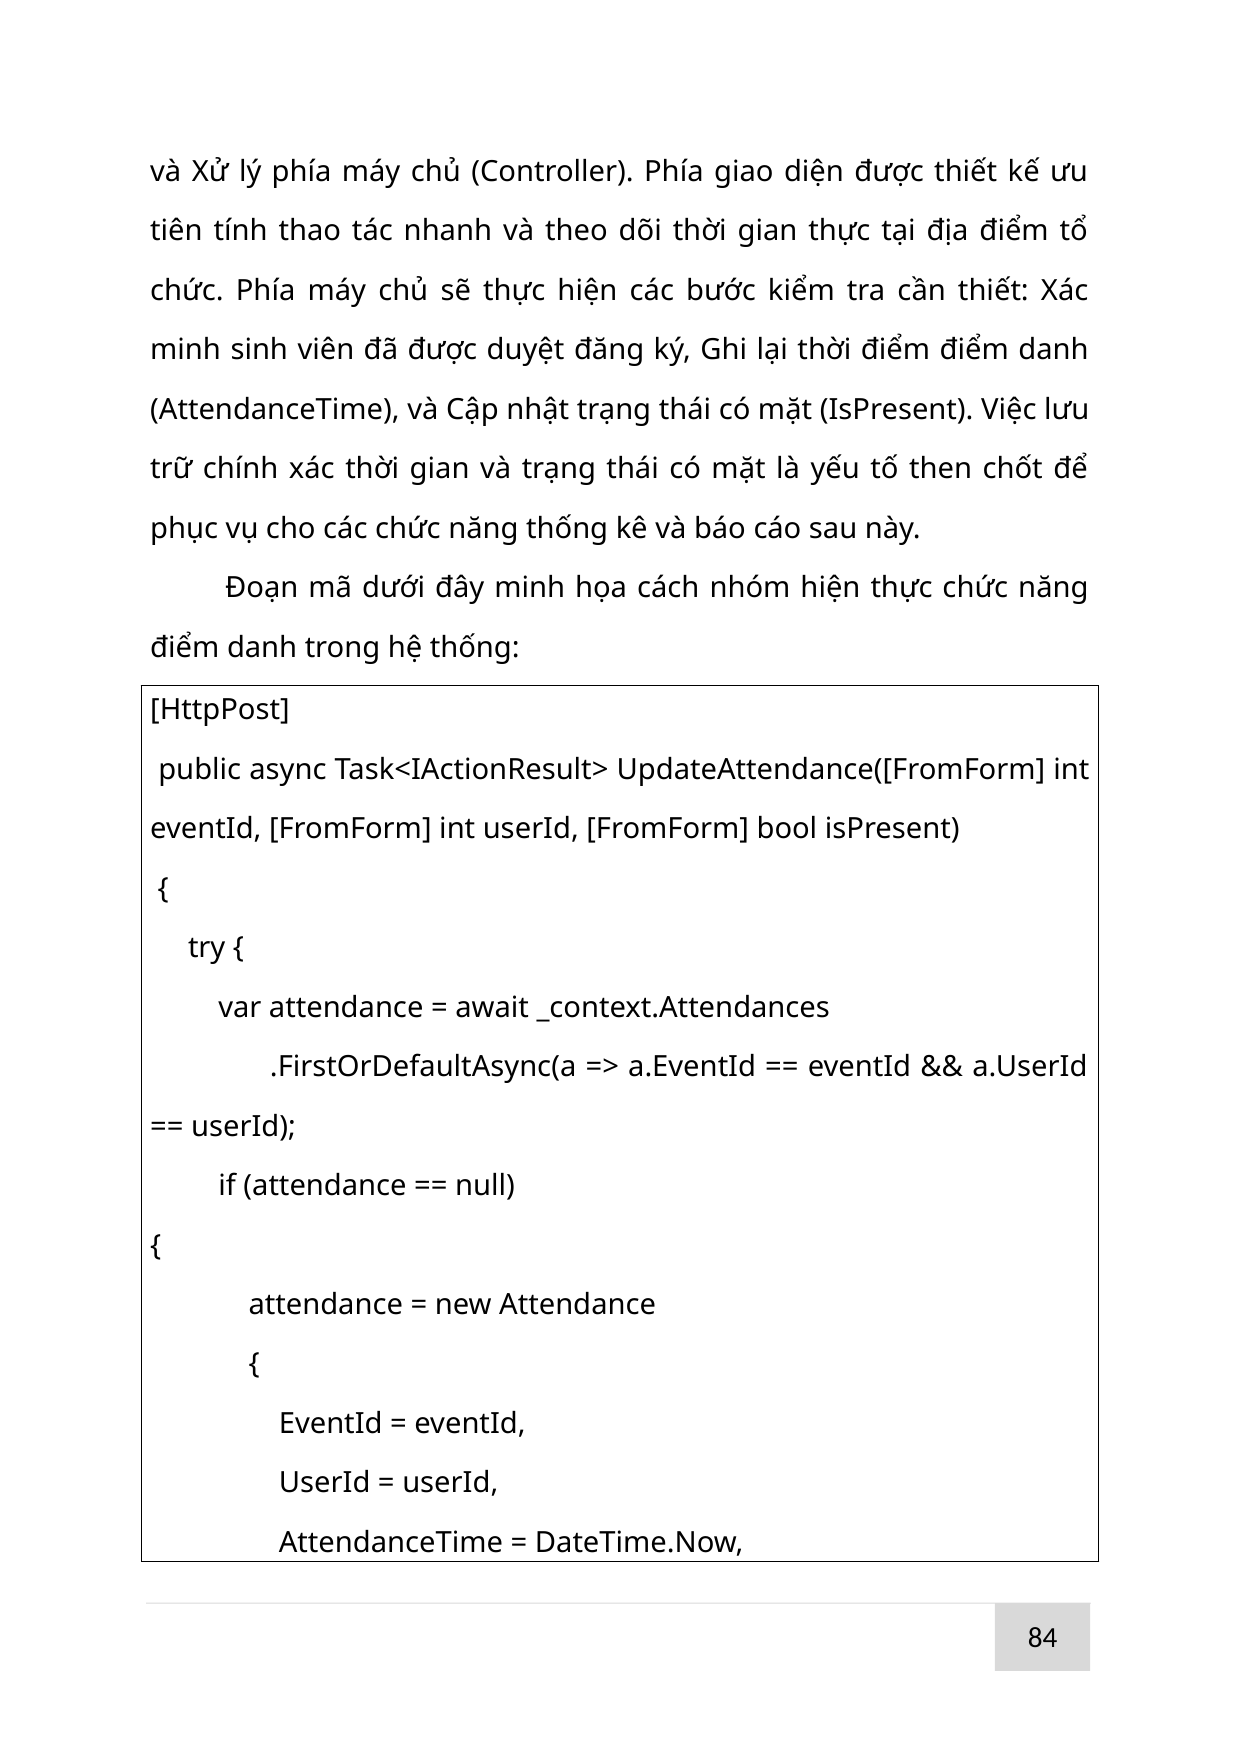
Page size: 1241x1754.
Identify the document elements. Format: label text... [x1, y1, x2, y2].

text public async Task<IActionResult> UpdateAttendance([FromForm] int eventId, [FromForm] int userId, [FromForm] bool isPresent) [142, 745, 1098, 847]
text EventId = eventId, [142, 1399, 1098, 1442]
text .FirstOrDefaultAsync(a => a.EventId == eventId && a.UserId == userId); [142, 1042, 1098, 1144]
text if (attendance == null) [142, 1161, 1098, 1204]
text var attendance = await _context.Attendances [142, 983, 1098, 1026]
text { [142, 1221, 1098, 1263]
text { [142, 864, 1098, 907]
text attendance = new Attendance [142, 1280, 1098, 1323]
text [150, 150, 1090, 547]
text UserId = userId, [142, 1458, 1098, 1501]
text try { [142, 923, 1098, 966]
text { [142, 1339, 1098, 1382]
text AttendanceTime = DateTime.Now, [142, 1518, 1098, 1561]
text Đoạn mã dưới đây minh họa cách nhóm hiện thực chức năng điểm danh trong hệ thống: [150, 566, 1090, 666]
text [HttpPost] [142, 686, 1098, 728]
